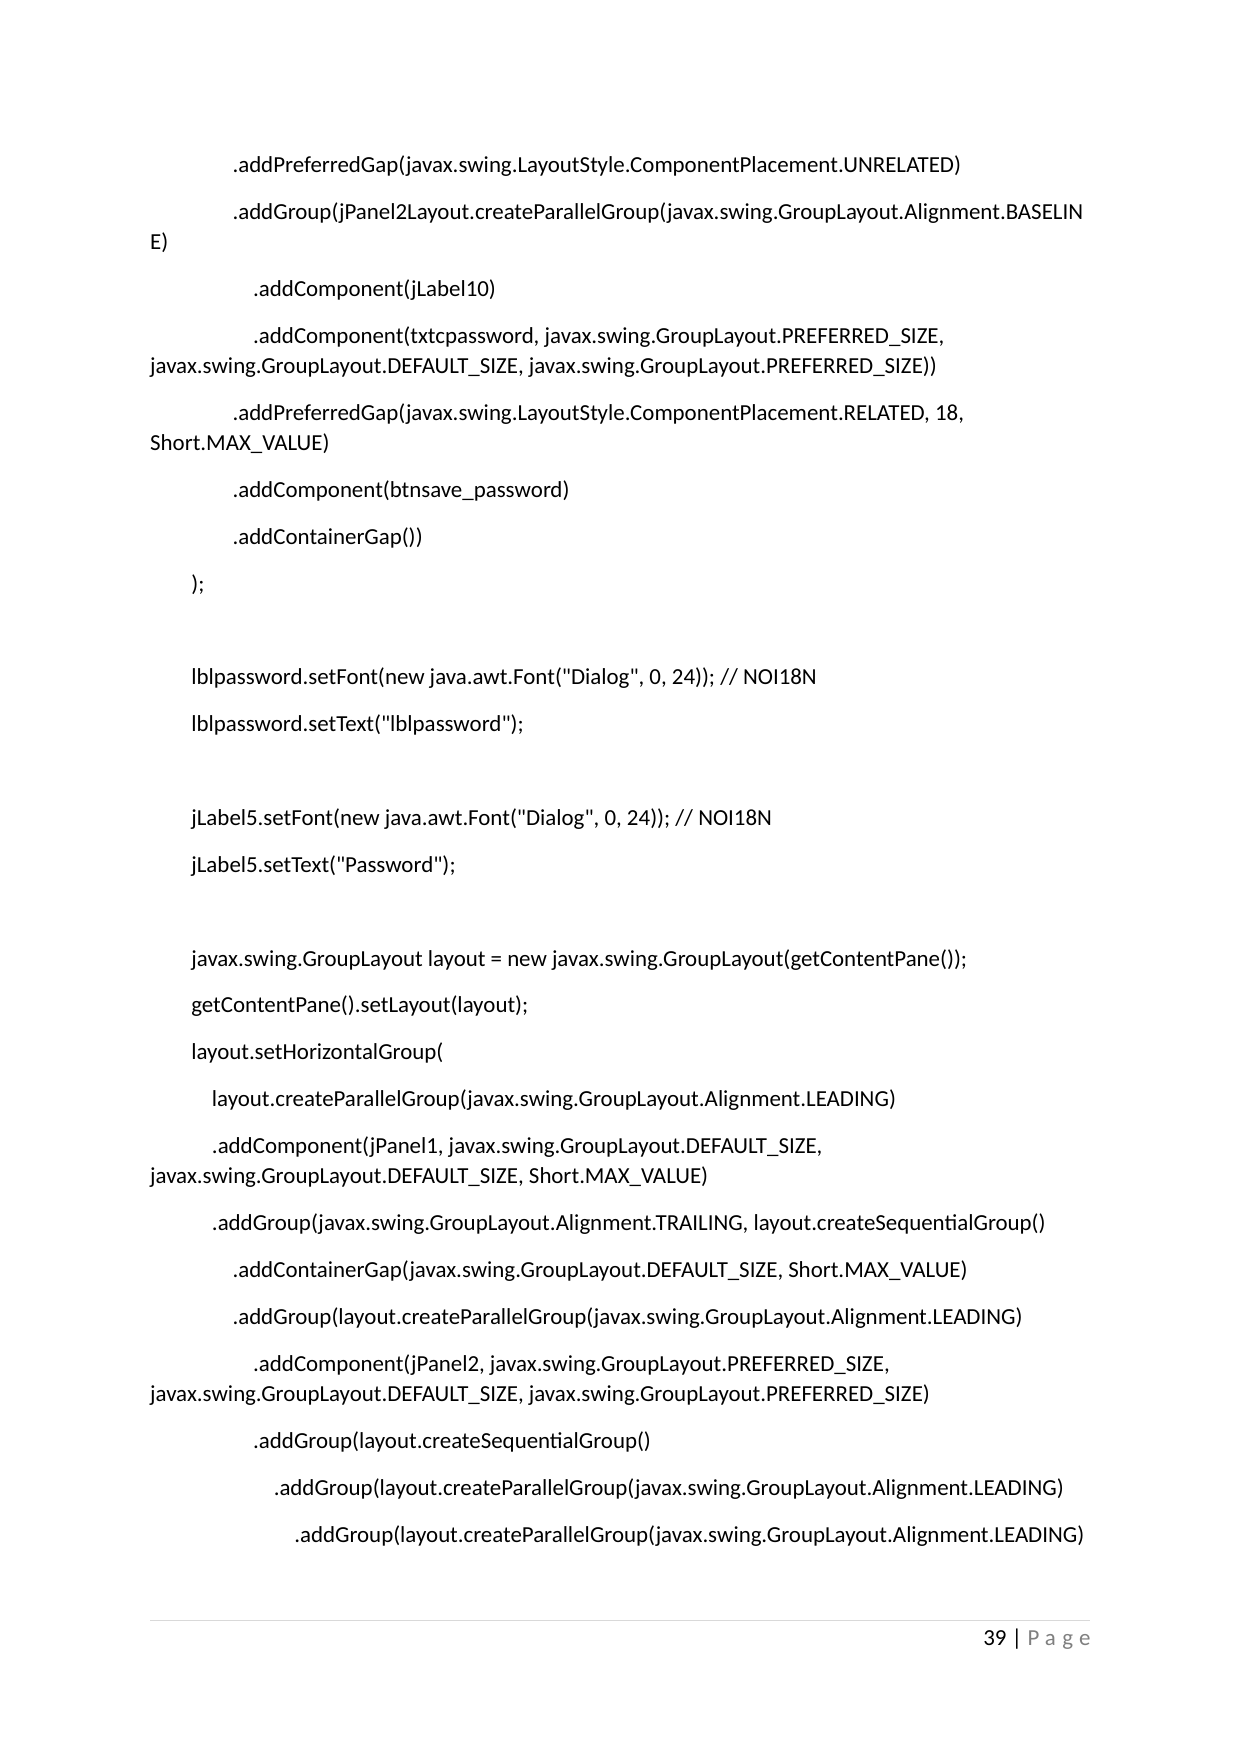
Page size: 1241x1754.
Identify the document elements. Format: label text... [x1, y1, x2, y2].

text .addGroup(layout.createParallelGroup(javax.swing.GroupLayout.Alignment.LEADING) [150, 1302, 1090, 1330]
text lblpassword.setFont(new java.awt.Font("Dialog", 0, 24)); // NOI18N [150, 662, 1090, 691]
text .addPreferredGap(javax.swing.LayoutStyle.ComponentPlacement.UNRELATED) [150, 150, 1090, 178]
text jLabel5.setFont(new java.awt.Font("Dialog", 0, 24)); // NOI18N [150, 803, 1090, 831]
text layout.setHorizontalGroup( [150, 1037, 1090, 1066]
text .addComponent(btnsave_password) [150, 475, 1090, 503]
text lblpassword.setText("lblpassword"); [150, 709, 1090, 737]
text layout.createParallelGroup(javax.swing.GroupLayout.Alignment.LEADING) [150, 1084, 1090, 1112]
text .addPreferredGap(javax.swing.LayoutStyle.ComponentPlacement.RELATED, 18, Short.MAX_VALUE) [150, 398, 1090, 456]
text javax.swing.GroupLayout layout = new javax.swing.GroupLayout(getContentPane()); [150, 944, 1090, 972]
text .addComponent(jPanel2, javax.swing.GroupLayout.PREFERRED_SIZE, javax.swing.GroupLayout.DEFAULT_SIZE, javax.swing.GroupLayout.PREFERRED_SIZE) [150, 1349, 1090, 1407]
text .addComponent(jLabel10) [150, 274, 1090, 302]
text .addComponent(txtcpassword, javax.swing.GroupLayout.PREFERRED_SIZE, javax.swing.GroupLayout.DEFAULT_SIZE, javax.swing.GroupLayout.PREFERRED_SIZE)) [150, 321, 1090, 379]
text ); [150, 569, 1090, 597]
text getContentPane().setLayout(layout); [150, 991, 1090, 1019]
text .addGroup(jPanel2Layout.createParallelGroup(javax.swing.GroupLayout.Alignment.BASELINE) [150, 197, 1090, 255]
text .addComponent(jPanel1, javax.swing.GroupLayout.DEFAULT_SIZE, javax.swing.GroupLayout.DEFAULT_SIZE, Short.MAX_VALUE) [150, 1131, 1090, 1189]
text .addContainerGap(javax.swing.GroupLayout.DEFAULT_SIZE, Short.MAX_VALUE) [150, 1255, 1090, 1283]
text jLabel5.setText("Password"); [150, 850, 1090, 878]
text .addGroup(layout.createParallelGroup(javax.swing.GroupLayout.Alignment.LEADING) [150, 1520, 1090, 1548]
text .addGroup(layout.createParallelGroup(javax.swing.GroupLayout.Alignment.LEADING) [150, 1473, 1090, 1501]
text .addContainerGap()) [150, 522, 1090, 550]
text .addGroup(javax.swing.GroupLayout.Alignment.TRAILING, layout.createSequentialGroup() [150, 1208, 1090, 1236]
text .addGroup(layout.createSequentialGroup() [150, 1426, 1090, 1454]
